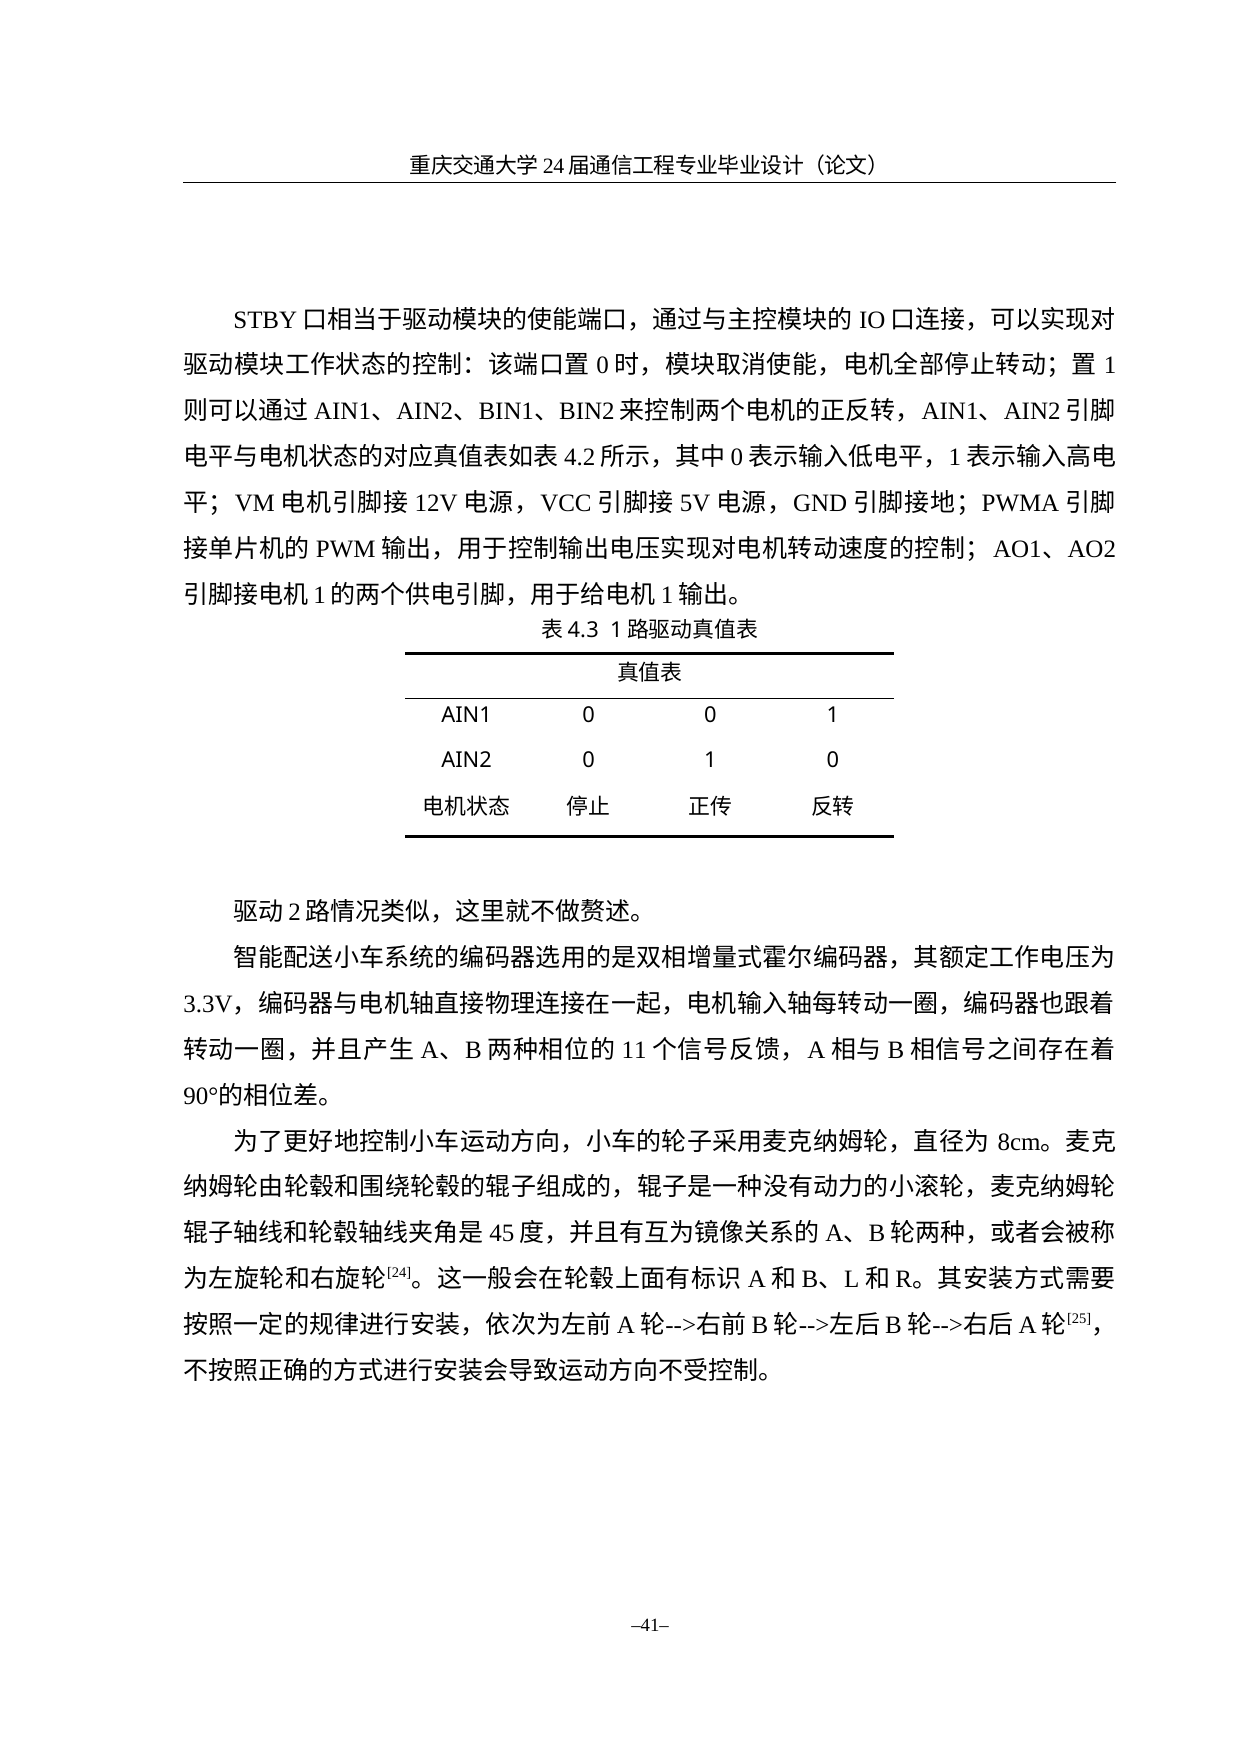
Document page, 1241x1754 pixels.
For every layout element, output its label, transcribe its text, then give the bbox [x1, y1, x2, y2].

table_cell AIN2 [405, 744, 527, 789]
table_cell 正传 [649, 789, 771, 835]
text 为了更好地控制小车运动方向，小车的轮子采用麦克纳姆轮，直径为8cm。麦克纳姆轮由轮毂和围绕轮毂的辊子组成的，辊子是一种没有动力的小滚轮，麦克纳姆轮辊子轴线和轮毂轴线夹角是45度，并且有互为镜像关系的A、B轮两种，或者会被称为左旋轮和右旋轮[24]。这一般会在轮毂上面有标识A和B、L和R。其安装方式需要按照一定的规律进行安装，依次为左前A轮-->右前B轮-->左后B轮-->右后A轮[25]，不按照正确的方式进行安装会导致运动方向不受控制。 [183, 1113, 1116, 1388]
table_header 真值表 [405, 655, 894, 698]
table_cell 0 [528, 699, 649, 743]
table_cell 1 [771, 699, 894, 743]
table_cell 反转 [771, 789, 894, 835]
table_cell 0 [649, 699, 771, 743]
text STBY口相当于驱动模块的使能端口，通过与主控模块的IO口连接，可以实现对驱动模块工作状态的控制：该端口置0时，模块取消使能，电机全部停止转动；置1则可以通过AIN1、AIN2、BIN1、BIN2来控制两个电机的正反转，AIN1、AIN2引脚电平与电机状态的对应真值表如表4.2所示，其中0表示输入低电平，1表示输入高电平；VM电机引脚接12V电源，VCC引脚接5V电源，GND引脚接地；PWMA引脚接单片机的PWM输出，用于控制输出电压实现对电机转动速度的控制；AO1、AO2引脚接电机1的两个供电引脚，用于给电机1输出。 [183, 291, 1116, 612]
table_cell 1 [649, 744, 771, 789]
table_cell 0 [528, 744, 649, 789]
table_cell AIN1 [405, 699, 527, 743]
text 智能配送小车系统的编码器选用的是双相增量式霍尔编码器，其额定工作电压为3.3V，编码器与电机轴直接物理连接在一起，电机输入轴每转动一圈，编码器也跟着转动一圈，并且产生A、B两种相位的11个信号反馈，A相与B相信号之间存在着90°的相位差。 [183, 930, 1116, 1113]
text 驱动2路情况类似，这里就不做赘述。 [183, 884, 1116, 930]
table_cell 0 [771, 744, 894, 789]
table_cell 停止 [528, 789, 649, 835]
table_cell 电机状态 [405, 789, 527, 835]
text 表4.3 1路驱动真值表 [183, 612, 1116, 644]
